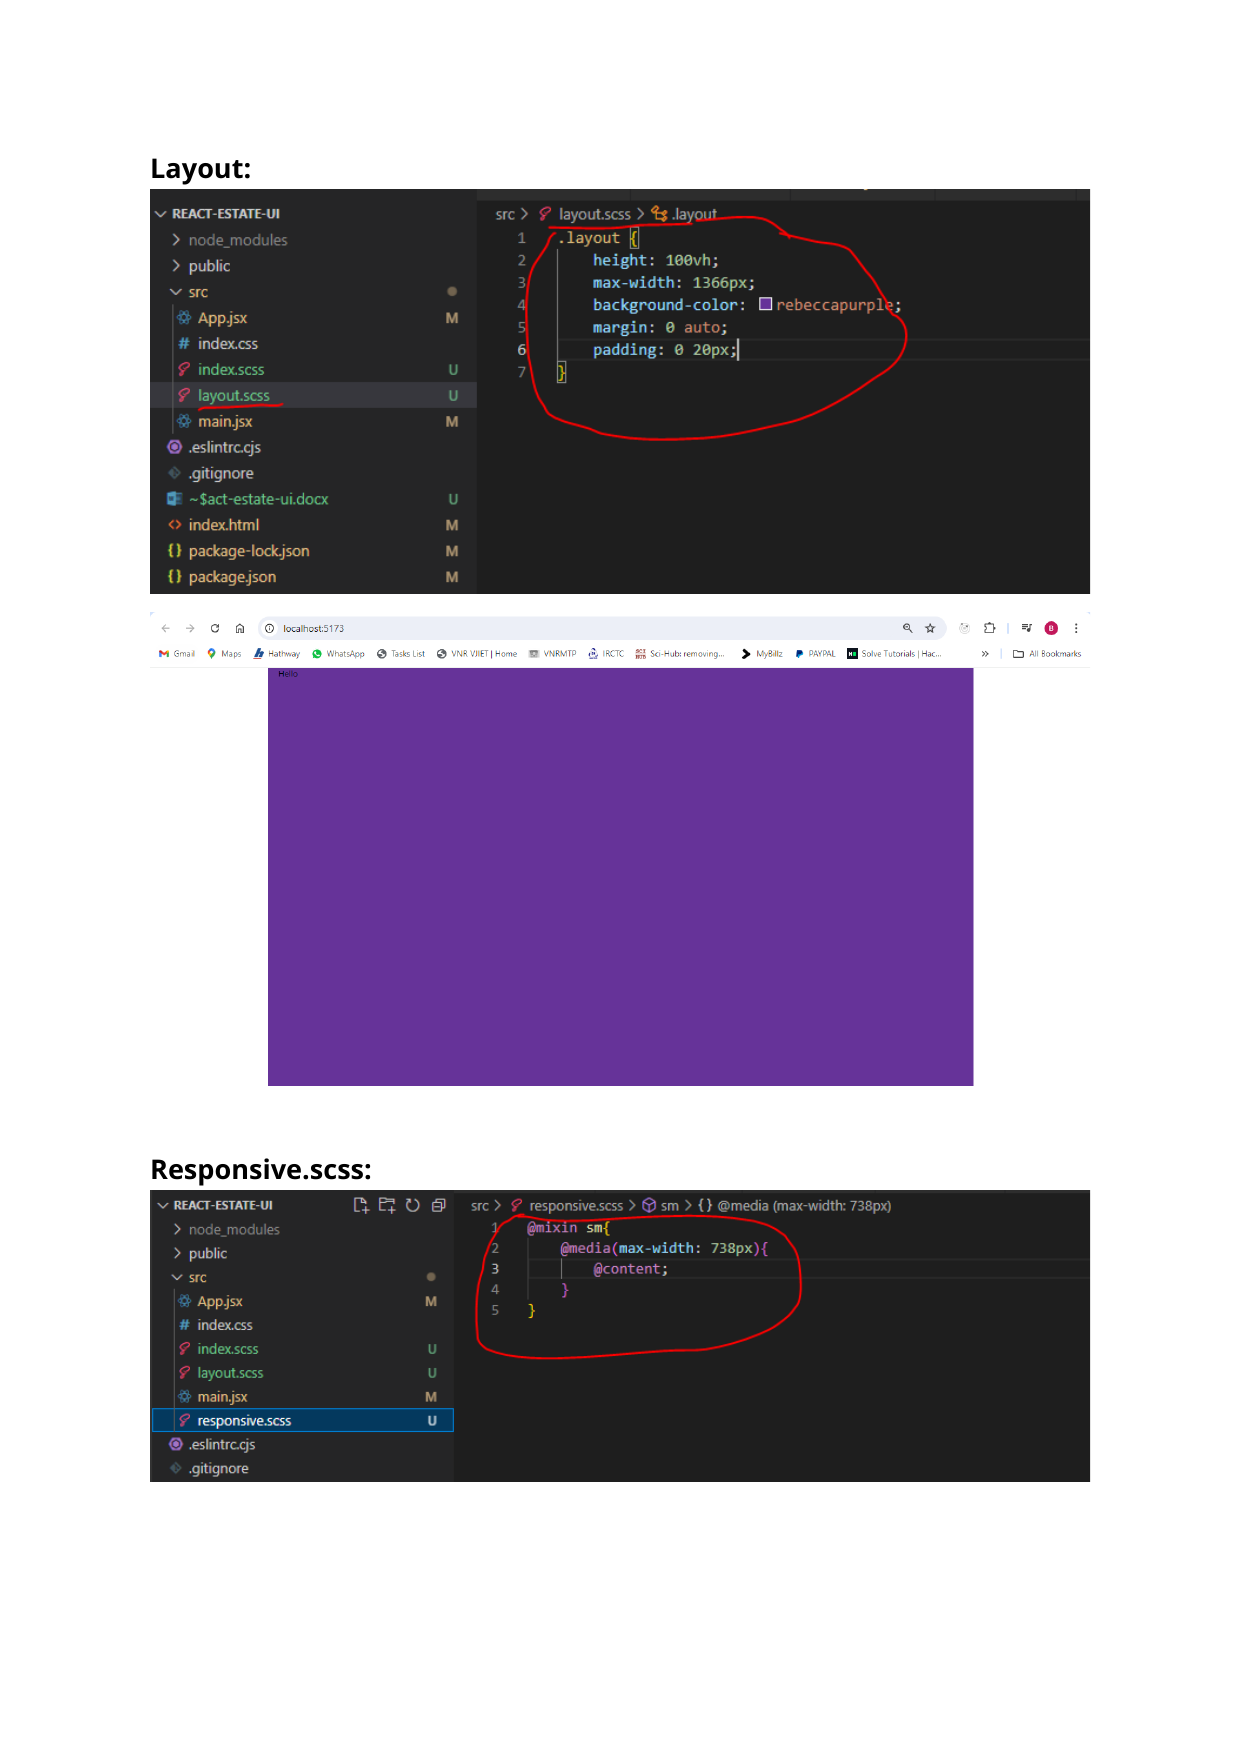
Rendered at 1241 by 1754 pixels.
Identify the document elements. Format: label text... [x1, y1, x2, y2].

subtitle Responsive.scss: [150, 1151, 1090, 1188]
picture [150, 612, 1091, 1086]
picture [150, 1190, 1091, 1482]
picture [150, 189, 1091, 594]
subtitle Layout: [150, 150, 1090, 187]
